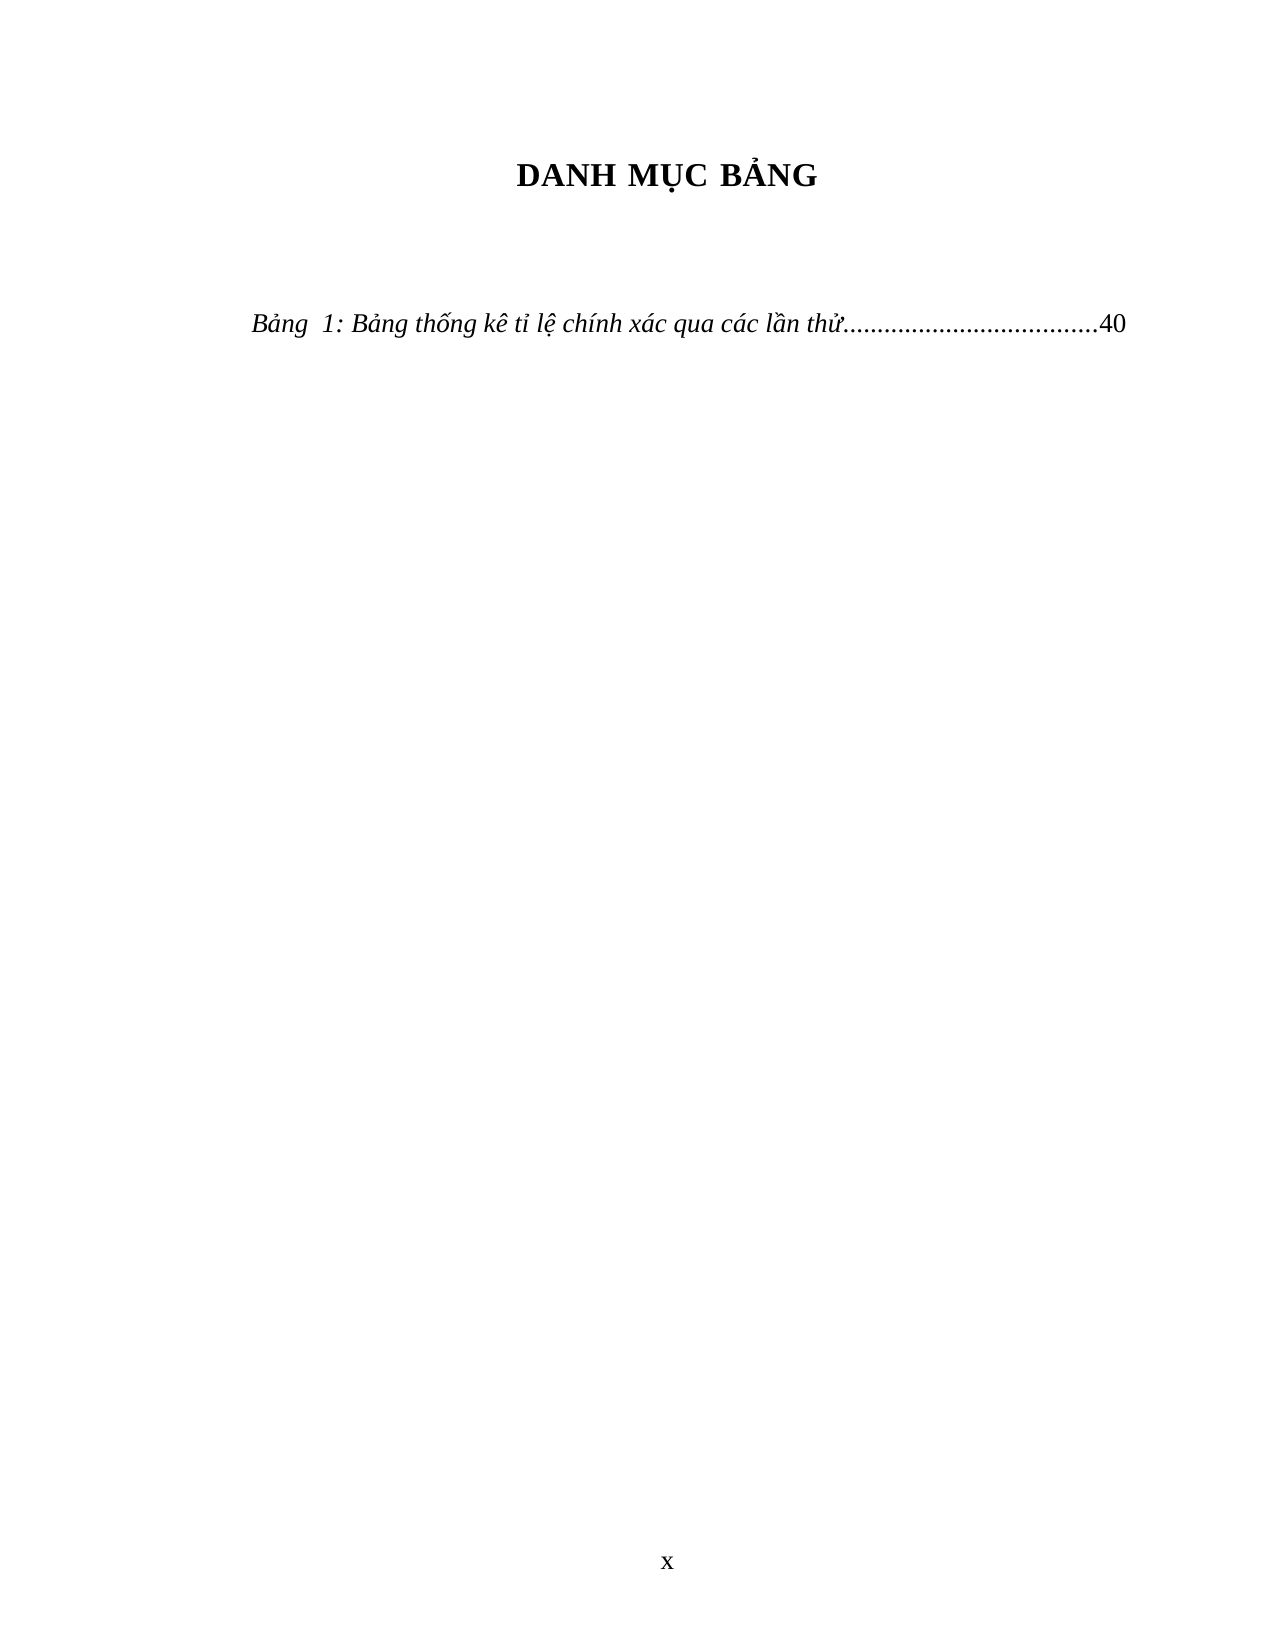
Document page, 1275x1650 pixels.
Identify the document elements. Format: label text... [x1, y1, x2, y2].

subtitle danh mục bảng [207, 148, 1127, 196]
text Bảng 1: Bảng thống kê tỉ lệ chính xác qua các lần thử 40 [207, 307, 1127, 338]
